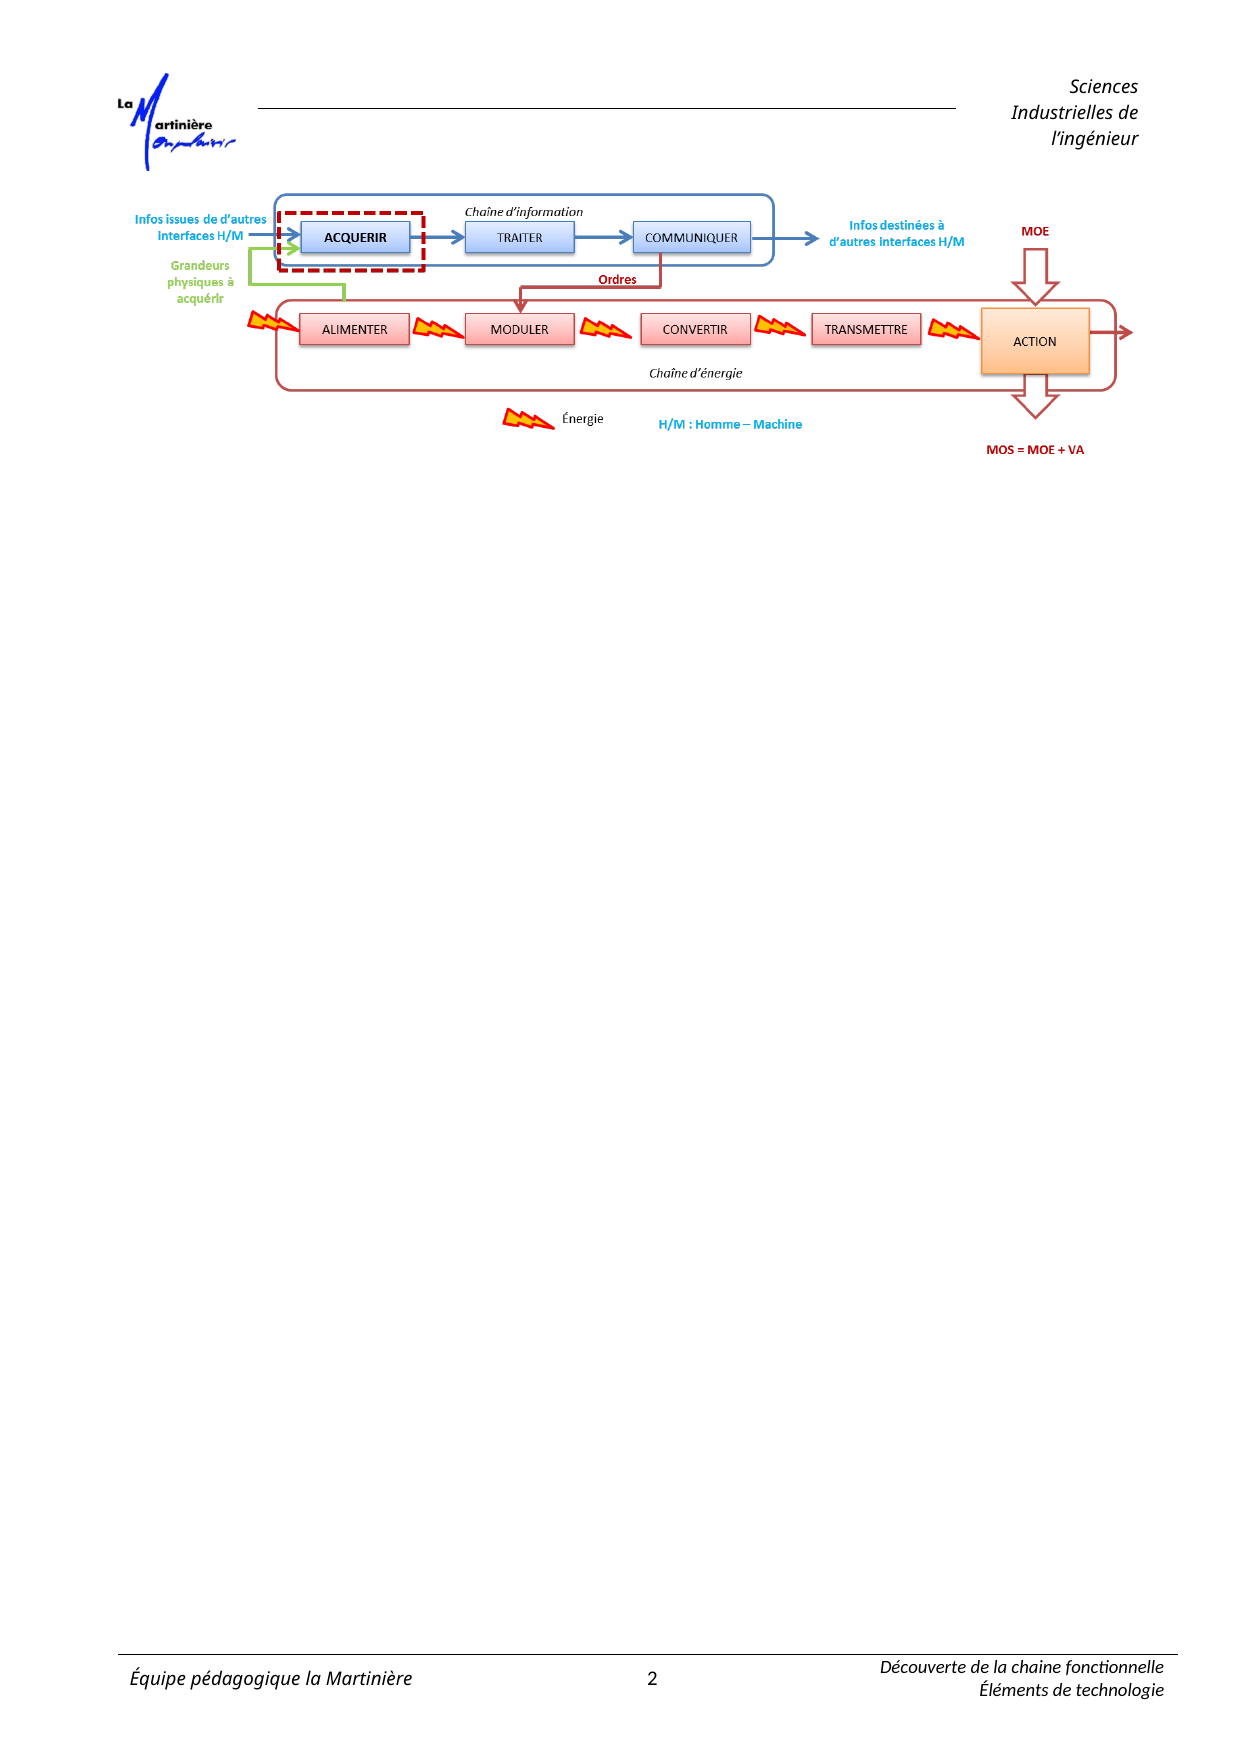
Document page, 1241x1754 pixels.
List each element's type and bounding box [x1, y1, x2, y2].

picture [117, 73, 236, 171]
picture [122, 175, 1148, 471]
